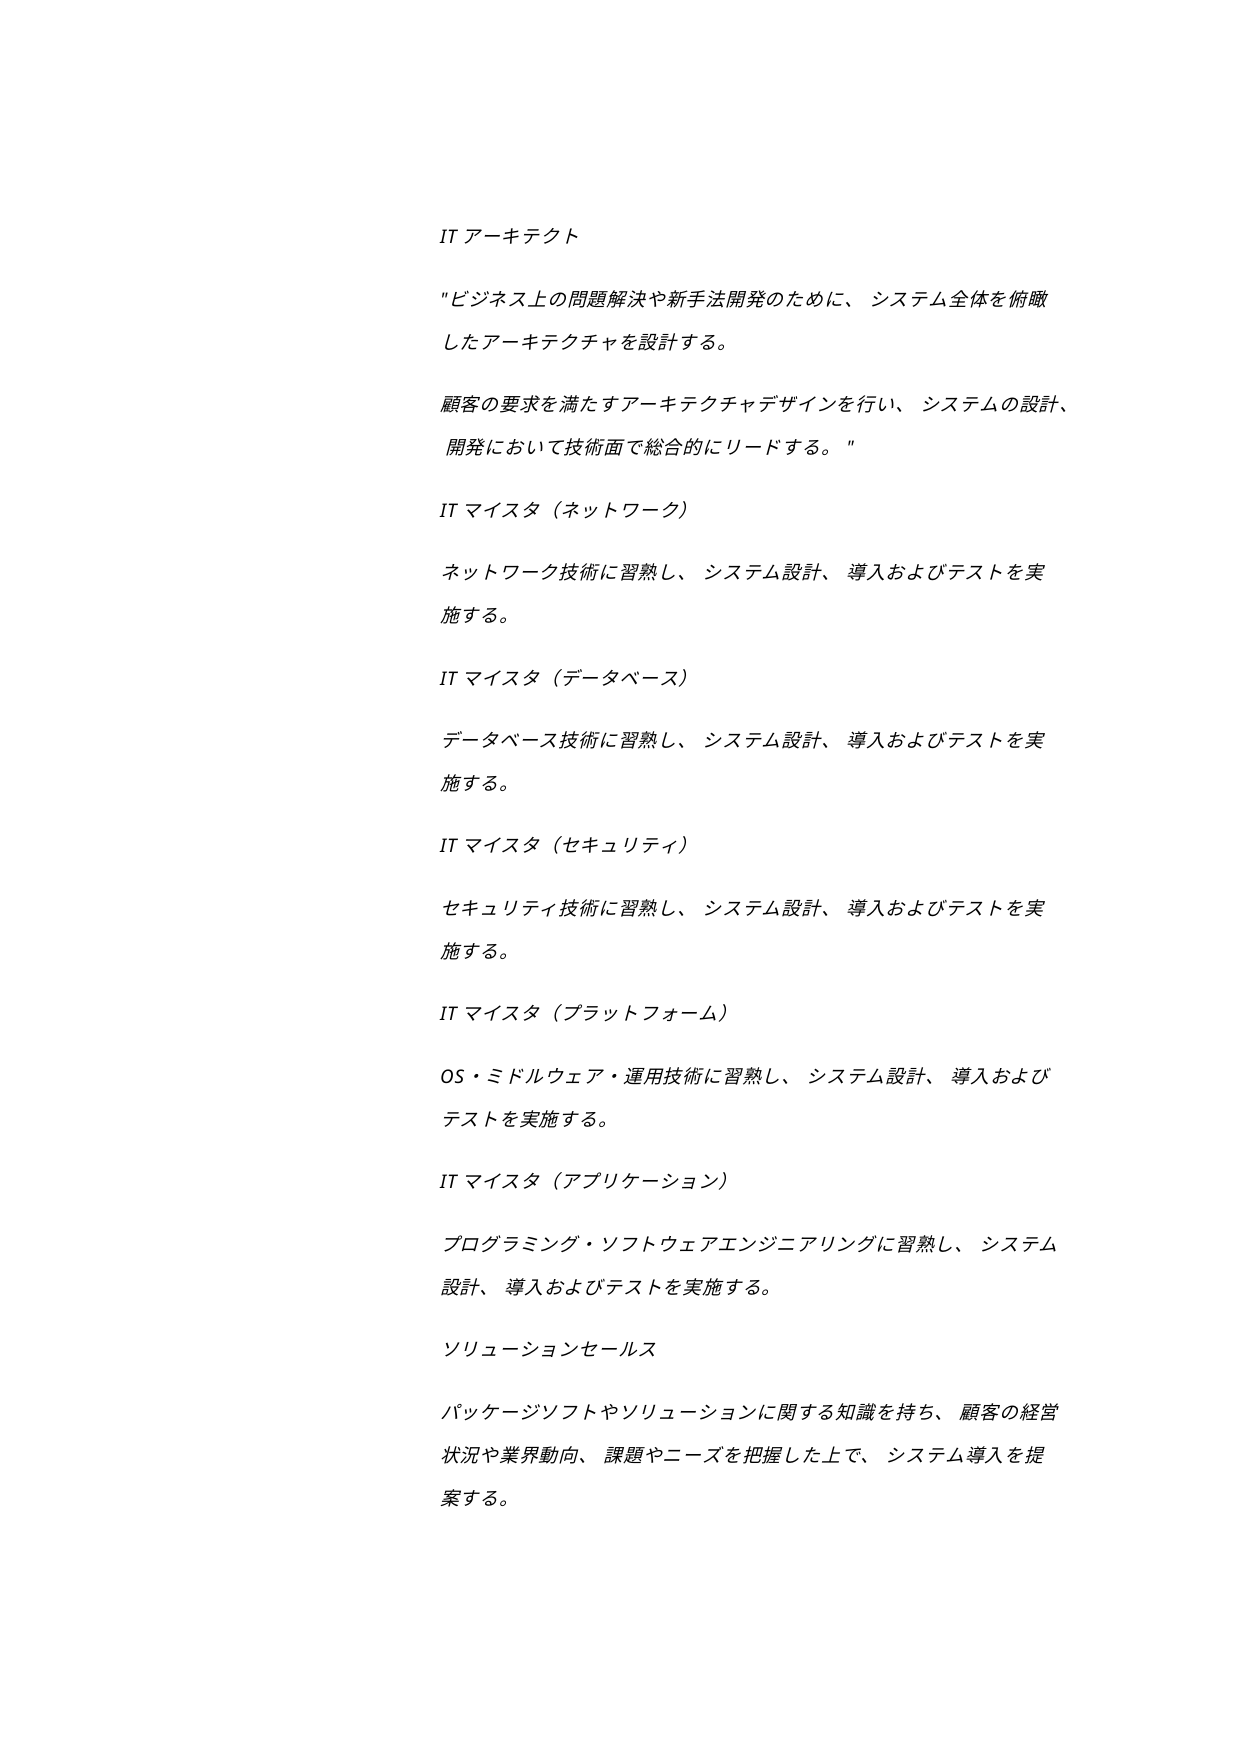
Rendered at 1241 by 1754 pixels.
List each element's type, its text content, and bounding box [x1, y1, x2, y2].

text ITマイスタ（データベース） [440, 658, 1063, 696]
text データベース技術に習熟し、 システム設計、 導入およびテストを実施する。 [440, 721, 1063, 801]
text ITマイスタ（セキュリティ） [440, 826, 1063, 863]
text ITマイスタ（アプリケーション） [440, 1162, 1063, 1199]
text ネットワーク技術に習熟し、 システム設計、 導入およびテストを実施する。 [440, 553, 1063, 633]
text 顧客の要求を満たすアーキテクチャデザインを行い、 システムの設計、 開発において技術面で総合的にリードする。 " [440, 385, 1063, 465]
text "ビジネス上の問題解決や新手法開発のために、 システム全体を俯瞰したアーキテクチャを設計する。 [440, 279, 1063, 360]
text セキュリティ技術に習熟し、 システム設計、 導入およびテストを実施する。 [440, 888, 1063, 969]
text ITマイスタ（ネットワーク） [440, 490, 1063, 528]
text パッケージソフトやソリューションに関する知識を持ち、 顧客の経営状況や業界動向、 課題やニーズを把握した上で、 システム導入を提案する。 [440, 1392, 1063, 1516]
text OS・ミドルウェア・運用技術に習熟し、 システム設計、 導入およびテストを実施する。 [440, 1056, 1063, 1137]
text プログラミング・ソフトウェアエンジニアリングに習熟し、 システム設計、 導入およびテストを実施する。 [440, 1224, 1063, 1305]
text ITマイスタ（プラットフォーム） [440, 994, 1063, 1031]
text ITアーキテクト [440, 217, 1063, 254]
text ソリューションセールス [440, 1330, 1063, 1367]
